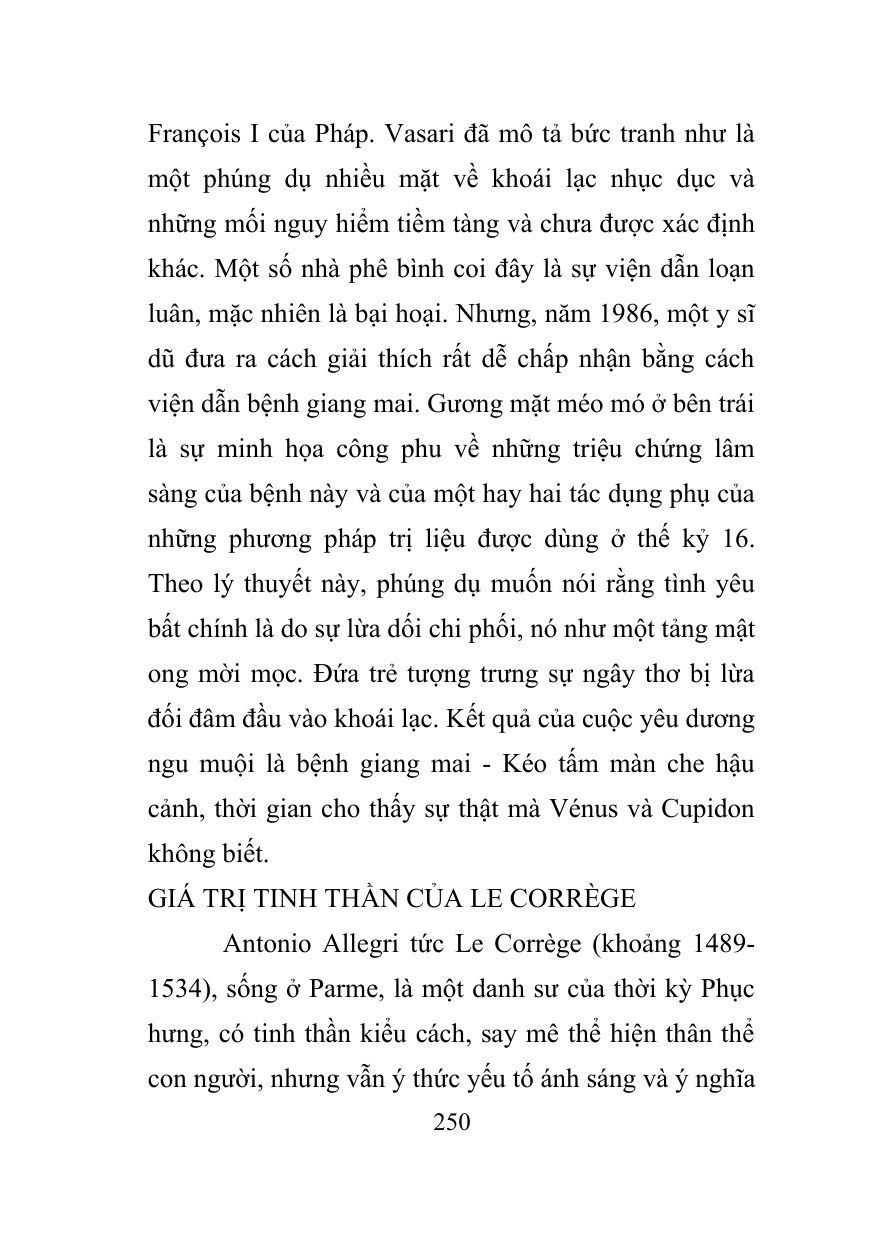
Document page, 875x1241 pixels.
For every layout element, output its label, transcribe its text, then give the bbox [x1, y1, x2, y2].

text GIÁ TRỊ TINH THẦN CỦA LE CORRÈGE [148, 883, 756, 913]
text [148, 928, 756, 1093]
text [148, 118, 756, 868]
